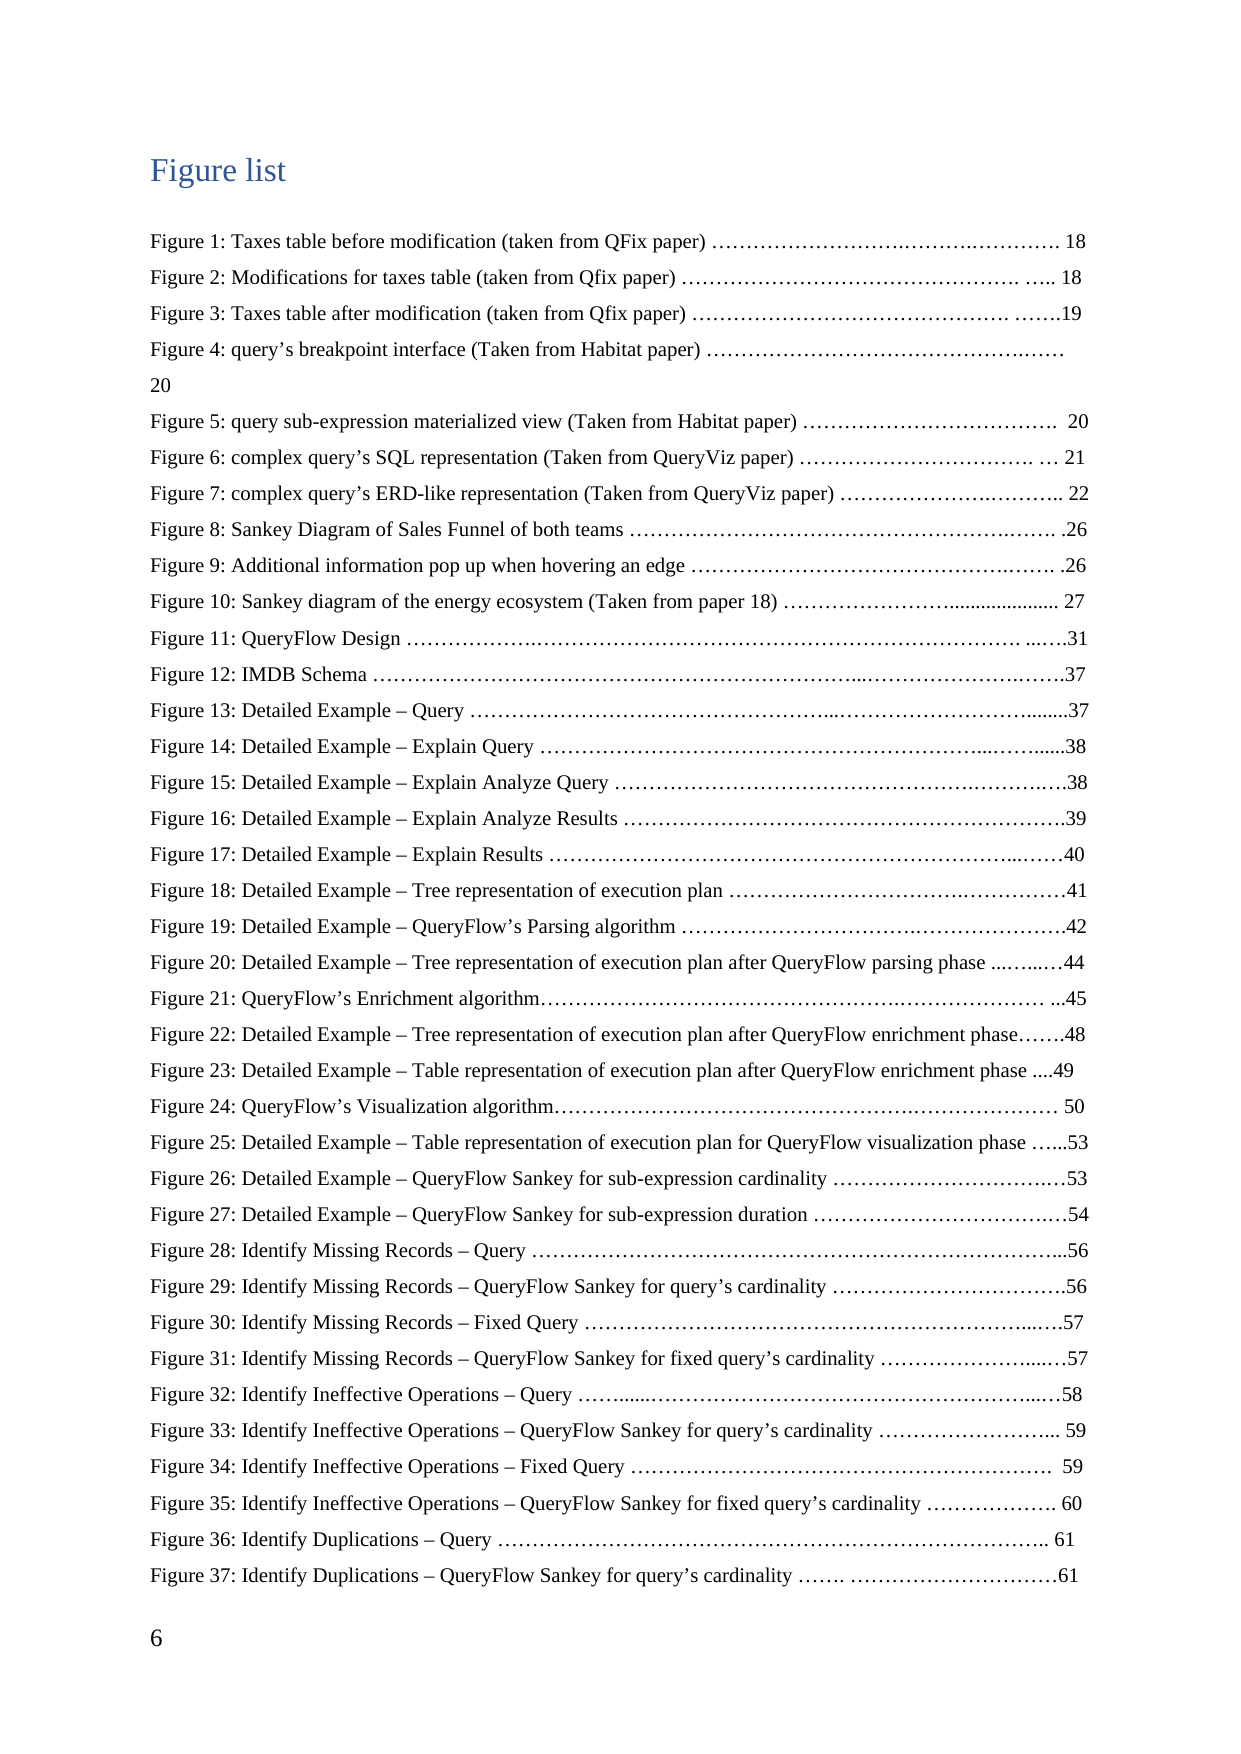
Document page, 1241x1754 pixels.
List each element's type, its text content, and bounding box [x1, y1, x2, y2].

text Figure 12: IMDB Schema ……………………………………………………………...………………….…….37 [150, 662, 1090, 686]
text Figure 27: Detailed Example – QueryFlow Sankey for sub-expression duration …………………………….…54 [150, 1202, 1090, 1226]
text Figure 2: Modifications for taxes table (taken from Qfix paper) …………………………………………. ….. 18 [150, 265, 1090, 289]
text Figure 24: QueryFlow’s Visualization algorithm…………………………………………….………………… 50 [150, 1094, 1090, 1118]
text Figure 33: Identify Ineffective Operations – QueryFlow Sankey for query’s cardinality ……………………... 59 [150, 1418, 1090, 1442]
text Figure 7: complex query’s ERD-like representation (Taken from QueryViz paper) ………………….……….. 22 [150, 481, 1090, 505]
text Figure 16: Detailed Example – Explain Analyze Results ……………………………………………………….39 [150, 806, 1090, 830]
text Figure 4: query’s breakpoint interface (Taken from Habitat paper) ……………………………………….…… 20 [150, 337, 1090, 397]
text Figure 21: QueryFlow’s Enrichment algorithm…………………………………………….………………… ...45 [150, 986, 1090, 1010]
text Figure 22: Detailed Example – Tree representation of execution plan after QueryFlow enrichment phase…….48 Figure 23: Detailed Example – Table representation of execution plan after QueryFlow enrichment phase ....49 [150, 1022, 1090, 1082]
text Figure 20: Detailed Example – Tree representation of execution plan after QueryFlow parsing phase ...…...…44 [150, 950, 1090, 974]
text Figure 17: Detailed Example – Explain Results …………………………………………………………...……40 [150, 842, 1090, 866]
text Figure 32: Identify Ineffective Operations – Query ……......………………………………………………...…58 [150, 1382, 1090, 1406]
text Figure 30: Identify Missing Records – Fixed Query ………………………………………………………...….57 [150, 1310, 1090, 1334]
text Figure 28: Identify Missing Records – Query …………………………………………………………………...56 [150, 1238, 1090, 1262]
text Figure 35: Identify Ineffective Operations – QueryFlow Sankey for fixed query’s cardinality ………………. 60 [150, 1491, 1090, 1514]
text Figure 13: Detailed Example – Query ……………………………………………...………………………........37 [150, 698, 1090, 722]
text Figure 34: Identify Ineffective Operations – Fixed Query ……………………………………………………. 59 [150, 1454, 1090, 1478]
text Figure 3: Taxes table after modification (taken from Qfix paper) ………………………………………. …….19 [150, 301, 1090, 325]
text Figure 5: query sub-expression materialized view (Taken from Habitat paper) ………………………………. 20 [150, 409, 1090, 433]
text Figure 6: complex query’s SQL representation (Taken from QueryViz paper) ……………………………. … 21 [150, 445, 1090, 469]
text Figure 15: Detailed Example – Explain Analyze Query …………………………………………….……….….38 [150, 770, 1090, 794]
text Figure 19: Detailed Example – QueryFlow’s Parsing algorithm …………………………….………………….42 [150, 914, 1090, 938]
text Figure 31: Identify Missing Records – QueryFlow Sankey for fixed query’s cardinality …………………....…57 [150, 1346, 1090, 1370]
subtitle Figure list [150, 150, 1090, 188]
text Figure 18: Detailed Example – Tree representation of execution plan …………………………….……………41 [150, 878, 1090, 902]
text Figure 9: Additional information pop up when hovering an edge ……………………………………….……. .26 [150, 553, 1090, 577]
text Figure 10: Sankey diagram of the energy ecosystem (Taken from paper 18) ……………………..................... 27 [150, 589, 1090, 613]
text Figure 26: Detailed Example – QueryFlow Sankey for sub-expression cardinality ………………………….…53 [150, 1166, 1090, 1190]
text Figure 25: Detailed Example – Table representation of execution plan for QueryFlow visualization phase …...53 [150, 1130, 1090, 1154]
text Figure 14: Detailed Example – Explain Query ………………………………………………………...……......38 [150, 734, 1090, 758]
text Figure 36: Identify Duplications – Query …………………………………………………………………….. 61 [150, 1527, 1090, 1551]
text Figure 8: Sankey Diagram of Sales Funnel of both teams ……………………………………………….……. .26 [150, 517, 1090, 541]
text Figure 29: Identify Missing Records – QueryFlow Sankey for query’s cardinality …………………………….56 [150, 1274, 1090, 1298]
text Figure 1: Taxes table before modification (taken from QFix paper) ……………………….……….…………. 18 [150, 188, 1090, 253]
text Figure 37: Identify Duplications – QueryFlow Sankey for query’s cardinality ……. …………………………61 [150, 1563, 1090, 1587]
text Figure 11: QueryFlow Design ……………….……………………………………………………………. ...….31 [150, 626, 1090, 649]
